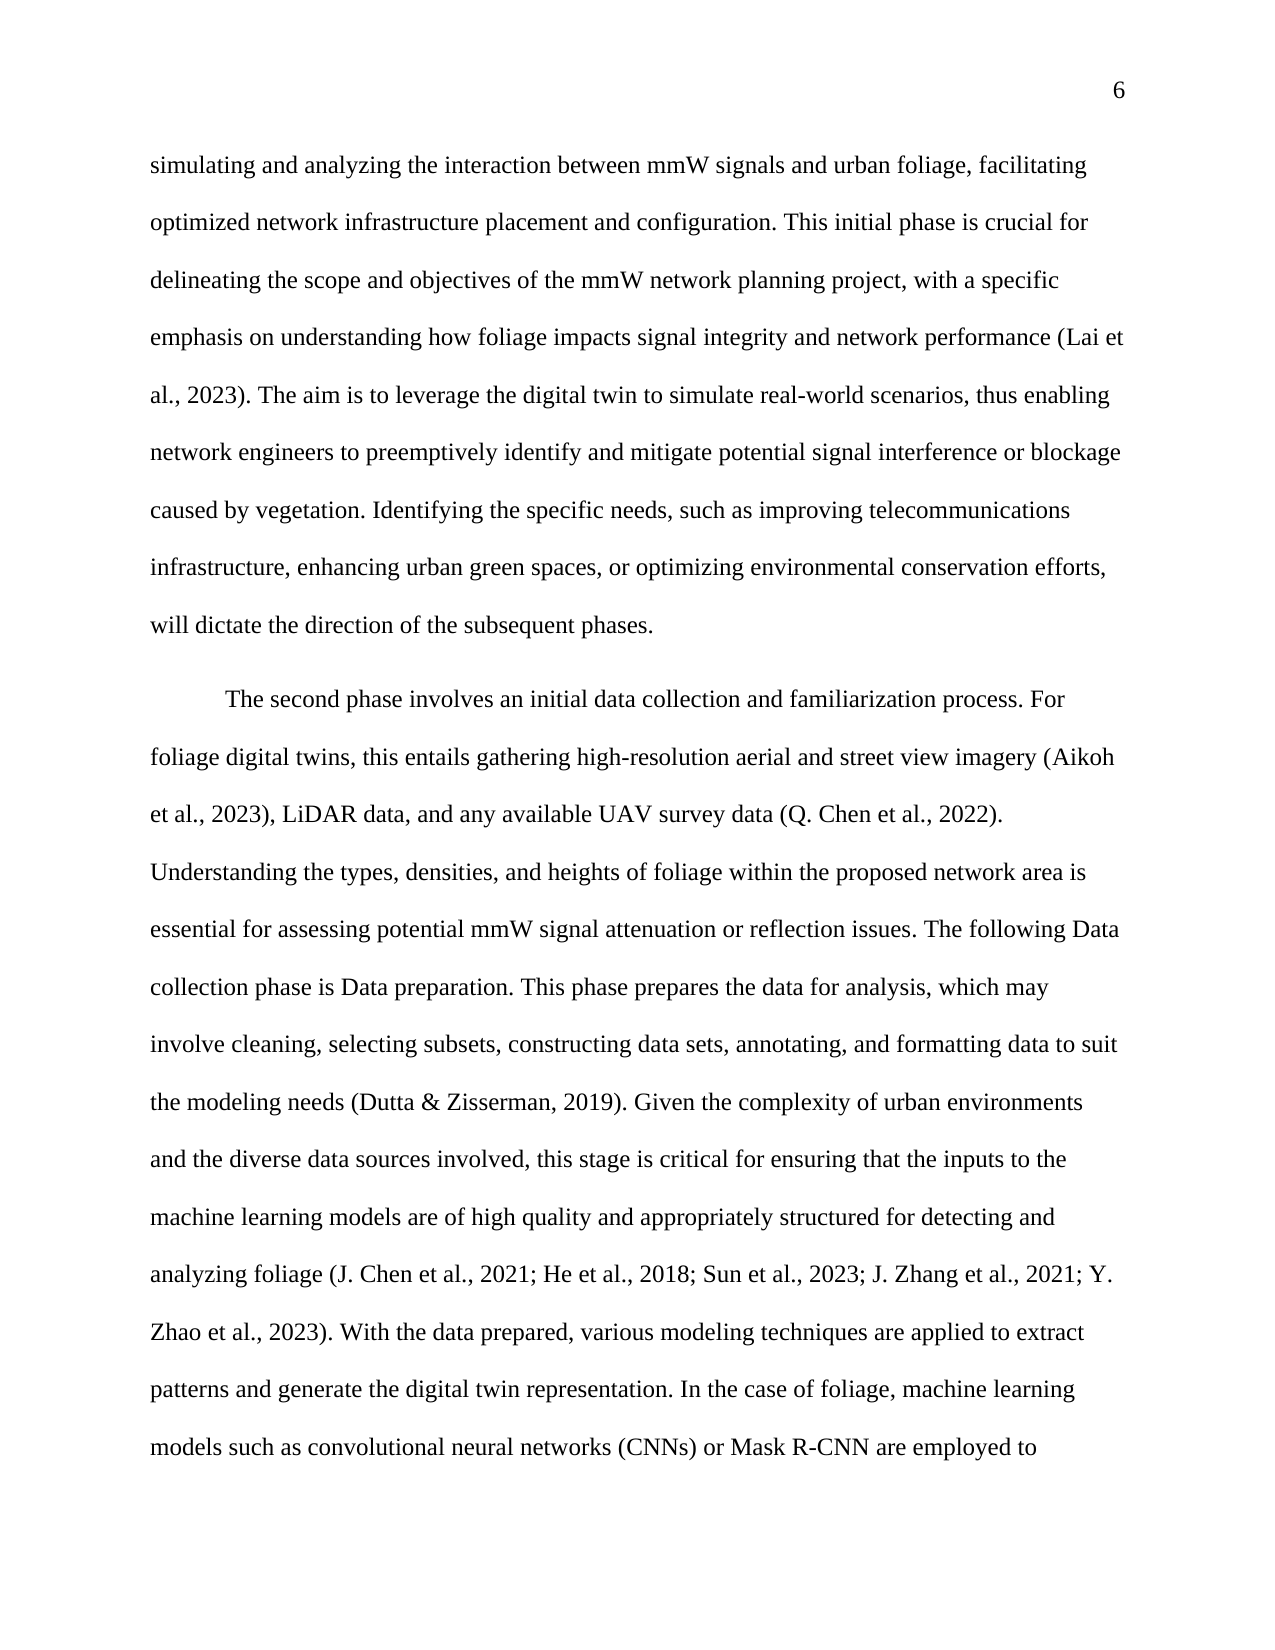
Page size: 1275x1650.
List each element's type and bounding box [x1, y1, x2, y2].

text [150, 150, 1125, 639]
text [150, 684, 1125, 1460]
